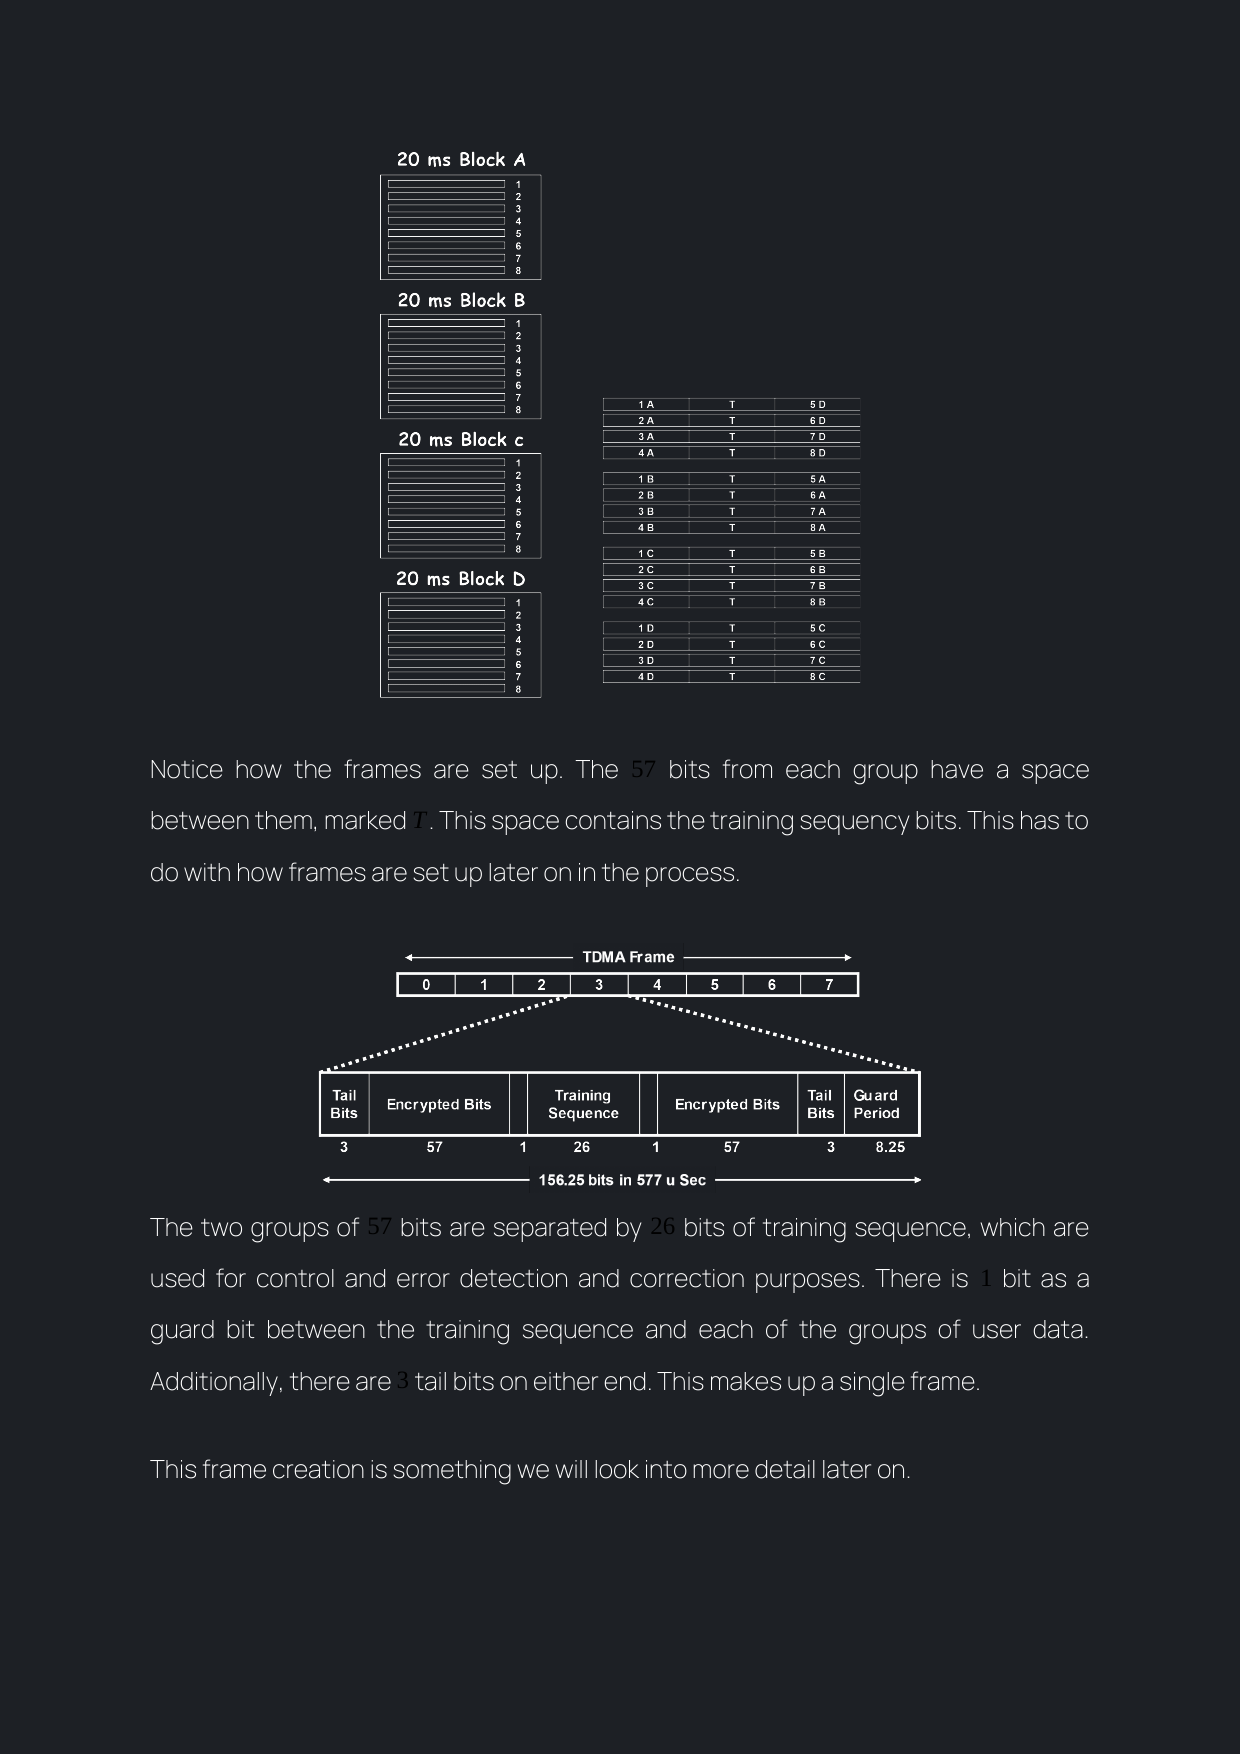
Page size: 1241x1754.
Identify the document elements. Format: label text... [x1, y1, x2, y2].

text Notice how the frames are set up. The bits from each group have a space between them, marked . This space contains the training sequency bits. This has to do with how frames are set up later on in the process. [150, 752, 1090, 888]
picture [318, 943, 922, 1193]
text The two groups of bits are separated by bits of training sequence, which are used for control and error detection and correction purposes. There is bit as a guard bit between the training sequence and each of the groups of user data. Additionally, there are tail bits on either end. This makes up a single frame. [150, 1209, 1090, 1397]
picture [380, 150, 861, 698]
text This frame creation is something we will look into more detail later on. [150, 1452, 1090, 1486]
